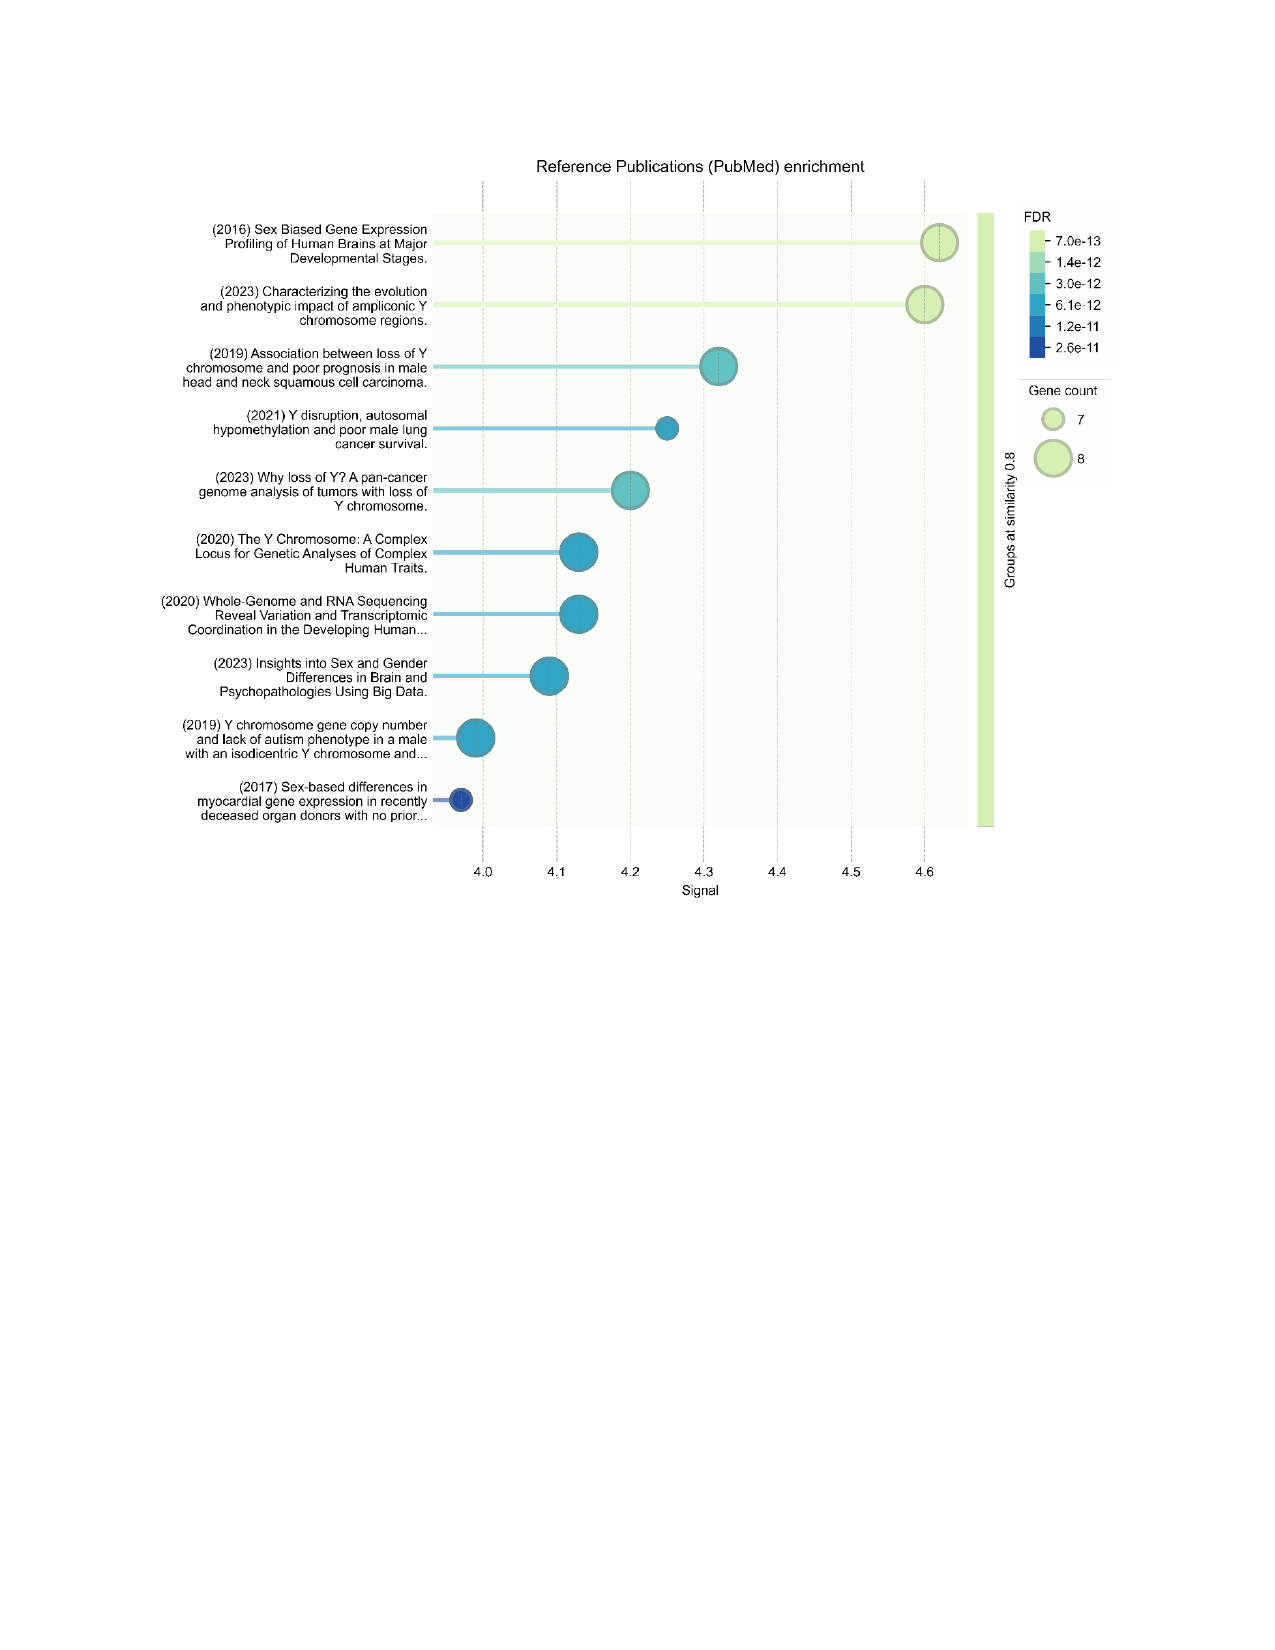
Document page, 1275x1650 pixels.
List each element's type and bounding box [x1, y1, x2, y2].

picture [150, 150, 1125, 908]
